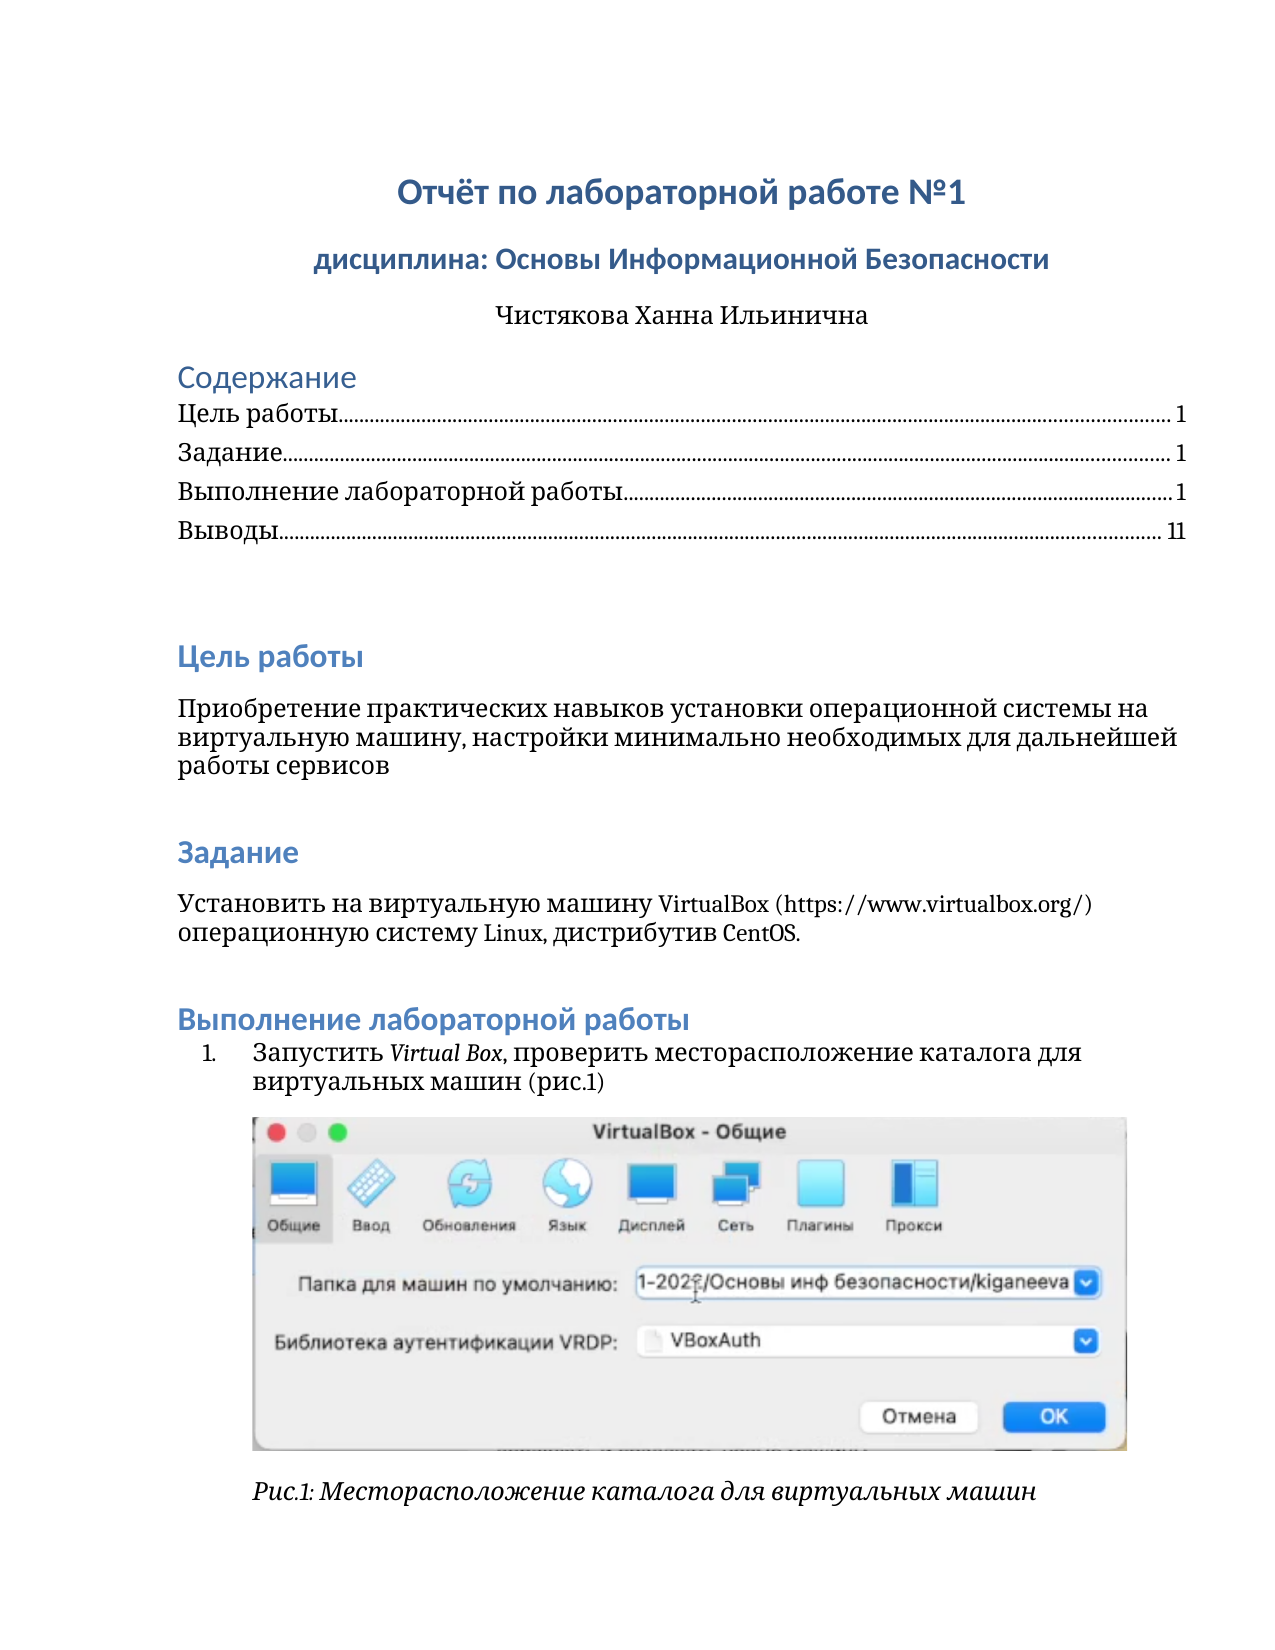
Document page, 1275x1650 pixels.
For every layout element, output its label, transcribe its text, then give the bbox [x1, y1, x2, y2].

title Отчёт по лабораторной работе №1 [177, 168, 1186, 214]
subtitle Выполнение лабораторной работы [177, 998, 1186, 1039]
list Рис.1: Месторасположение каталога для виртуальных машин [202, 1478, 1186, 1507]
subtitle дисциплина: Основы Информационной Безопасности [177, 239, 1186, 277]
subtitle Цель работы [177, 635, 1186, 676]
picture [252, 1117, 1128, 1451]
subtitle Задание [177, 831, 1186, 872]
text Чистякова Ханна Ильинична [177, 302, 1186, 331]
list Запустить Virtual Box, проверить месторасположение каталога для виртуальных машин (рис.1) [202, 1039, 1186, 1096]
text Установить на виртуальную машину VirtualBox (https://www.virtualbox.org/) операционную систему Linux, дистрибутив CentOS. [177, 890, 1186, 948]
text Приобретение практических навыков установки операционной системы на виртуальную машину, настройки минимально необходимых для дальнейшей работы сервисов [177, 695, 1186, 781]
